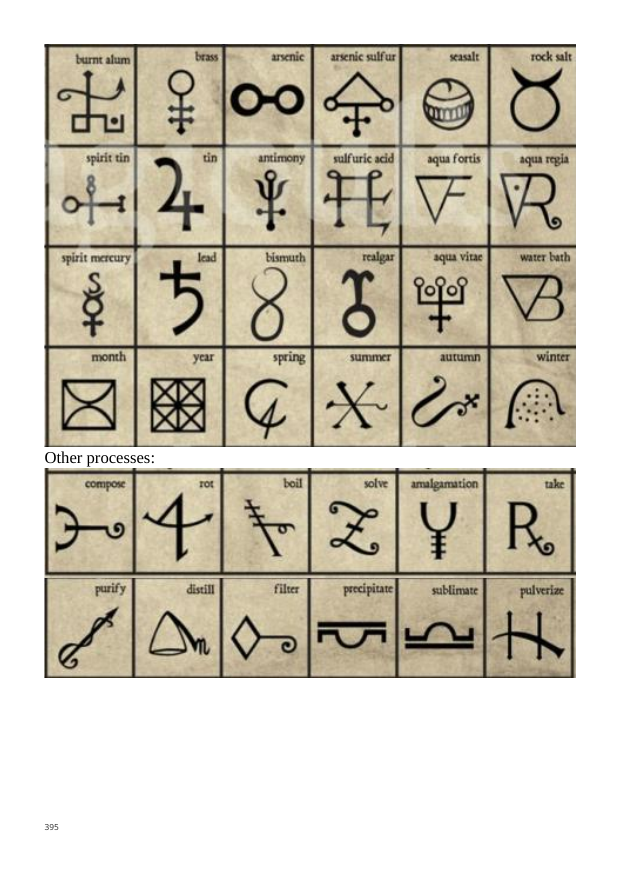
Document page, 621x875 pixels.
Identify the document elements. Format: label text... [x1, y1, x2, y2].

picture [44, 468, 576, 678]
text Other processes: [44, 448, 576, 467]
picture [44, 44, 576, 447]
